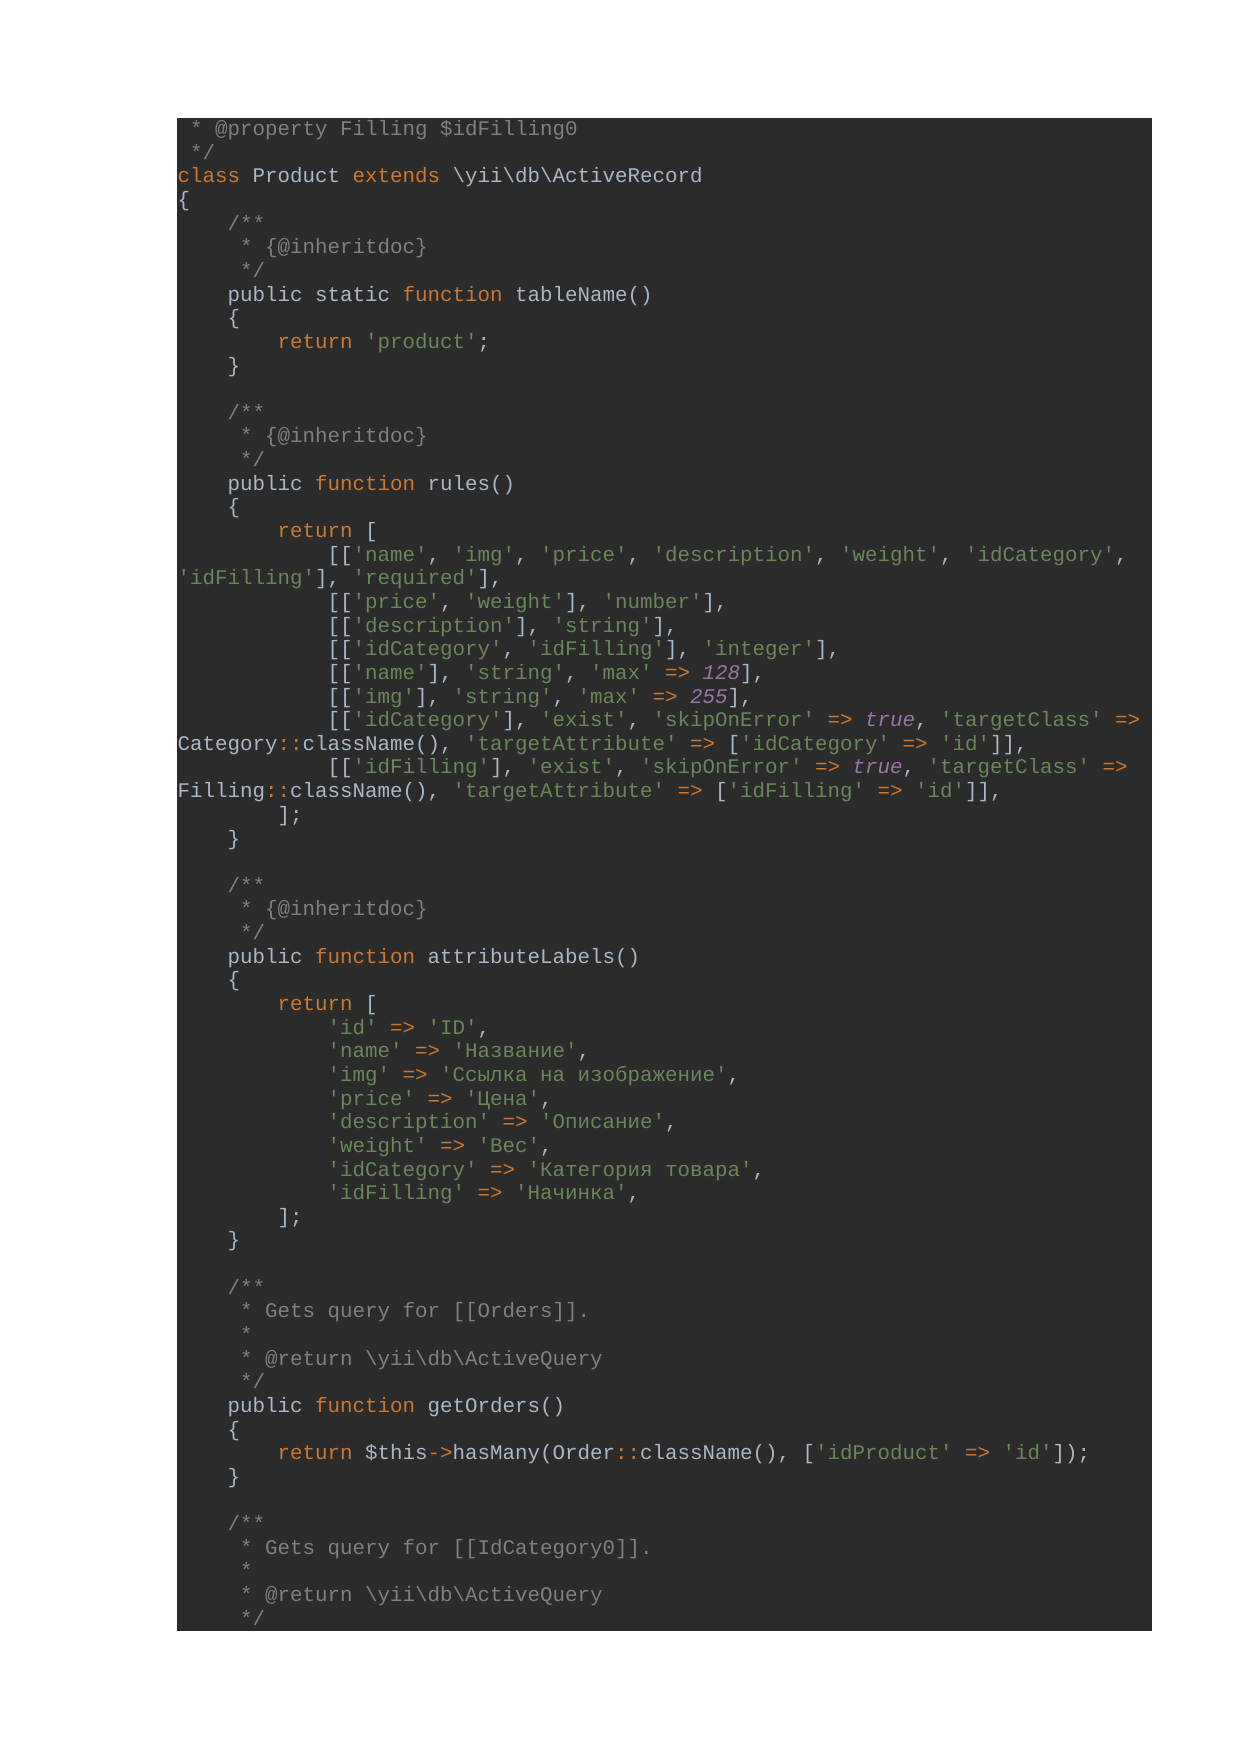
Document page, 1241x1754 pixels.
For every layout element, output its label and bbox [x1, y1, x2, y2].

text [177, 118, 1152, 1631]
